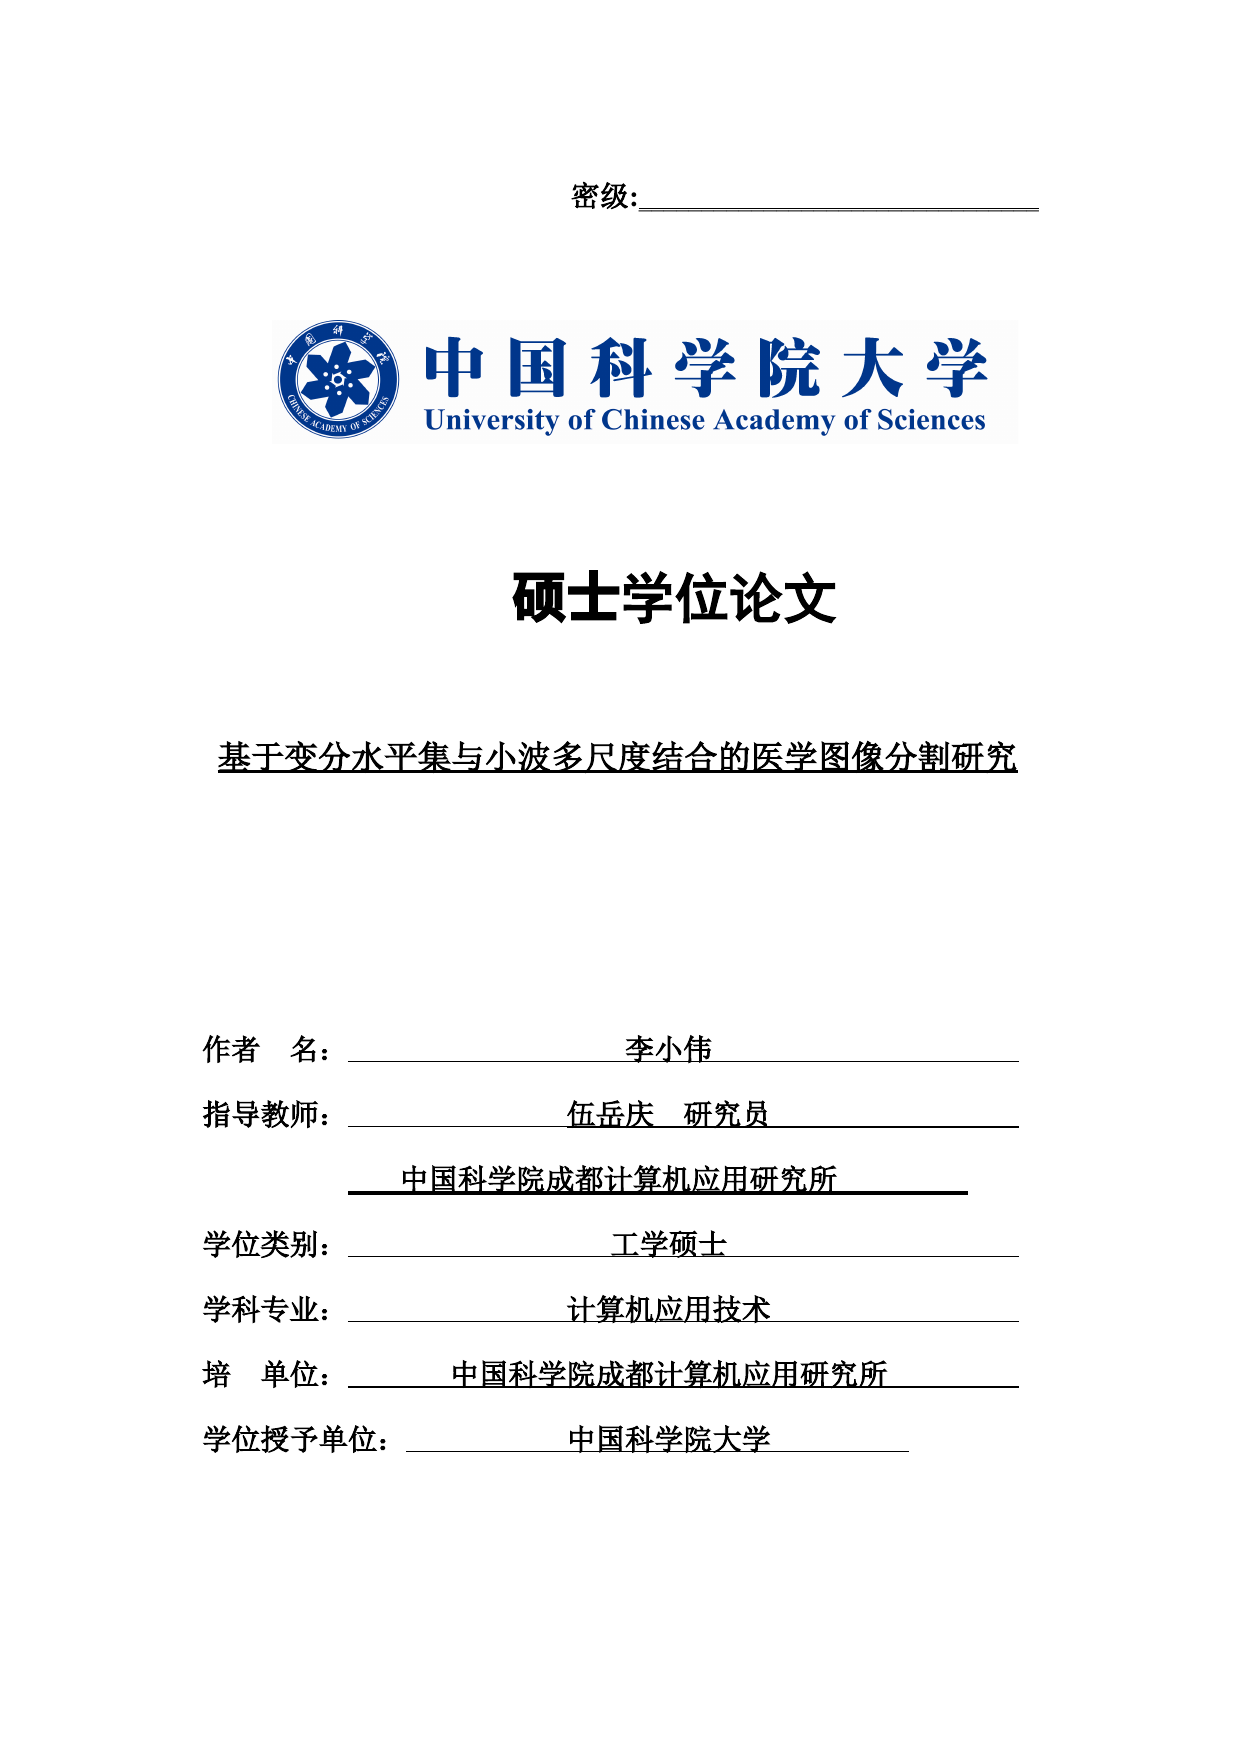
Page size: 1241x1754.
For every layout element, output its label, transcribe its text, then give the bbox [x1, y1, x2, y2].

text 培养单位： 中国科学院成都计算机应用研究所 [187, 1339, 1053, 1404]
text 基于变分水平集与小波多尺度结合的医学图像分割研究 [187, 722, 1048, 787]
picture [271, 320, 1019, 444]
text 学科专业： 计算机应用技术 [187, 1274, 1053, 1339]
text 硕士学位论文 [187, 561, 1053, 626]
text 中国科学院成都计算机应用研究所 [187, 1144, 1053, 1209]
text 密级:________________________________ [187, 162, 1038, 227]
text 学位类别： 工学硕士 [187, 1209, 1053, 1274]
text 学位授予单位： 中国科学院大学 [187, 1404, 1053, 1469]
text 作者姓名： 李小伟 [187, 1014, 1053, 1079]
text 指导教师： 伍岳庆 研究员 [187, 1079, 1053, 1144]
